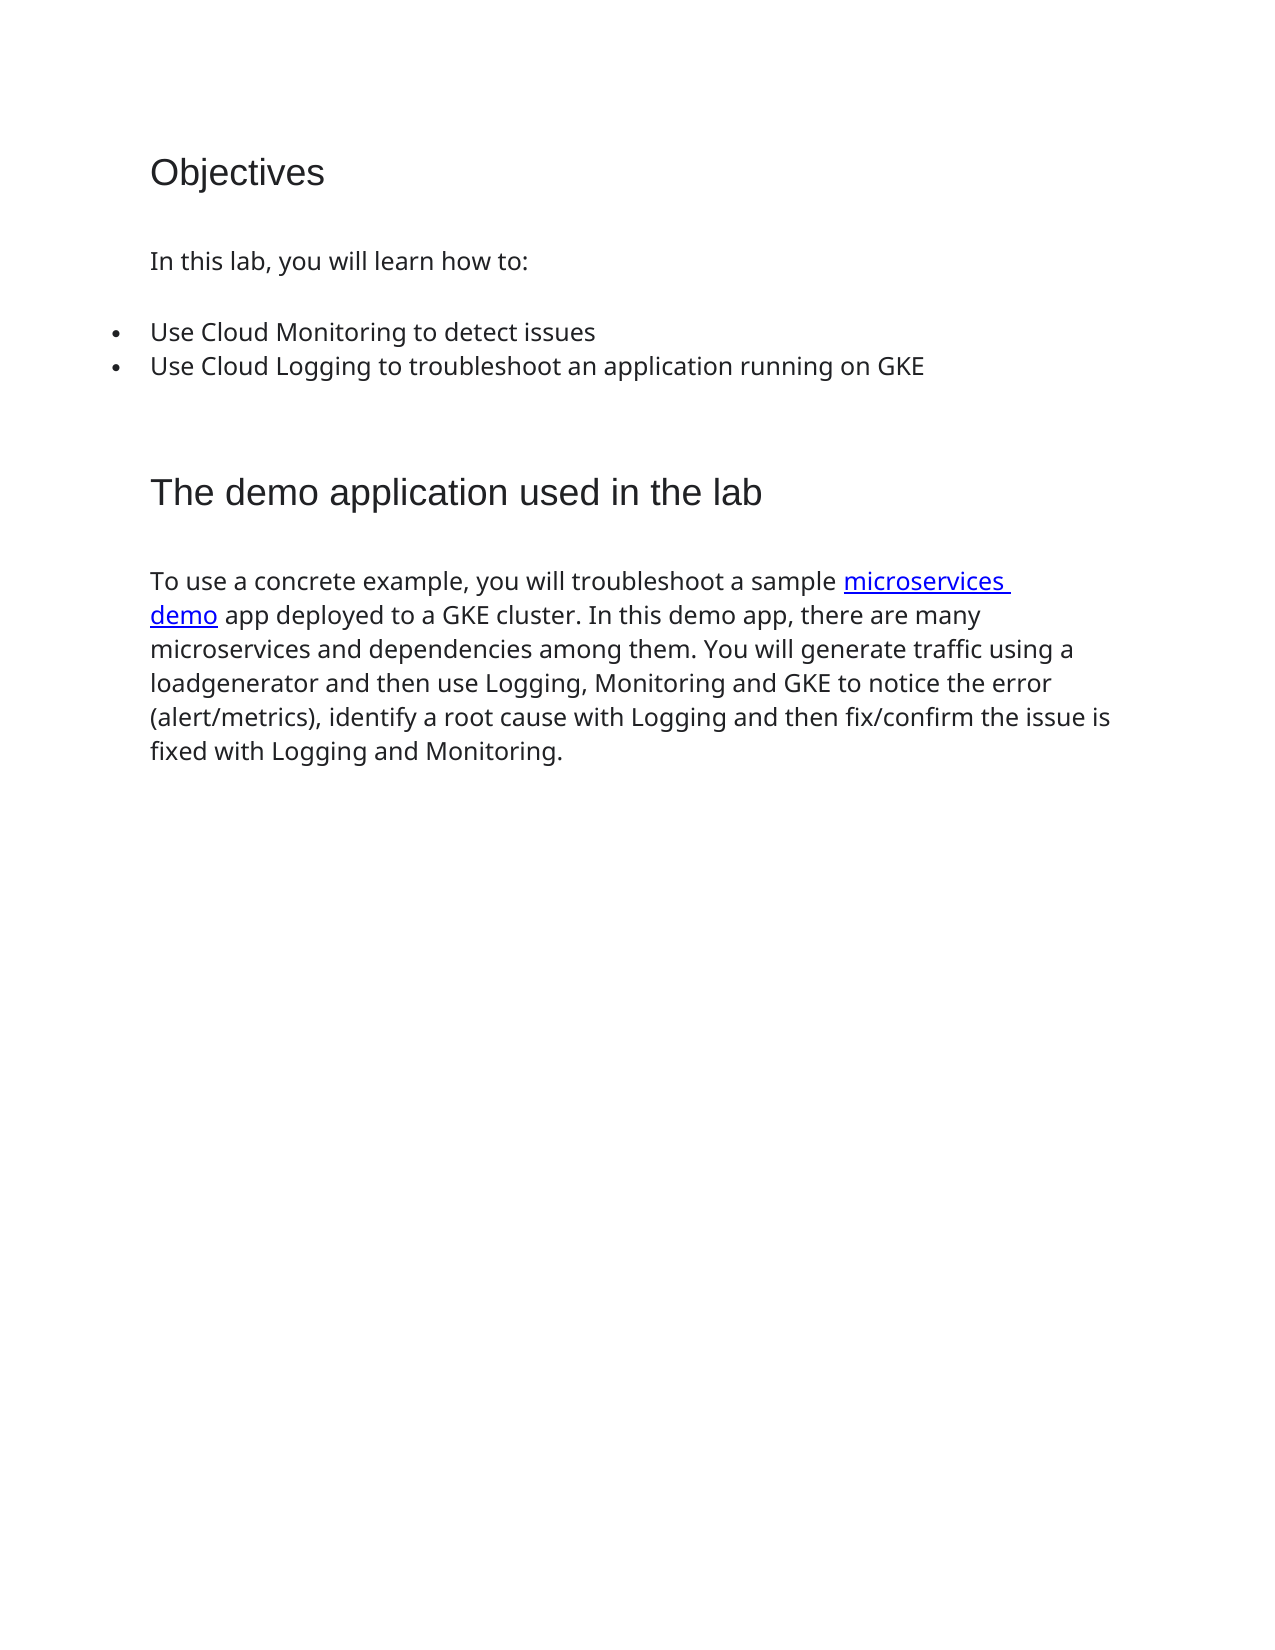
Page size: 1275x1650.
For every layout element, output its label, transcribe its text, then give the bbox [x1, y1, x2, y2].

list Use Cloud Logging to troubleshoot an application running on GKE [112, 349, 1125, 383]
text The demo application used in the lab [150, 470, 1125, 513]
text To use a concrete example, you will troubleshoot a sample microservices demo app deployed to a GKE cluster. In this demo app, there are many microservices and dependencies among them. You will generate traffic using a loadgenerator and then use Logging, Monitoring and GKE to notice the error (alert/metrics), identify a root cause with Logging and then fix/confirm the issue is fixed with Logging and Monitoring. [150, 563, 1125, 768]
text Objectives [150, 150, 1125, 193]
text In this lab, you will learn how to: [150, 243, 1125, 277]
list Use Cloud Monitoring to detect issues [112, 315, 1125, 349]
